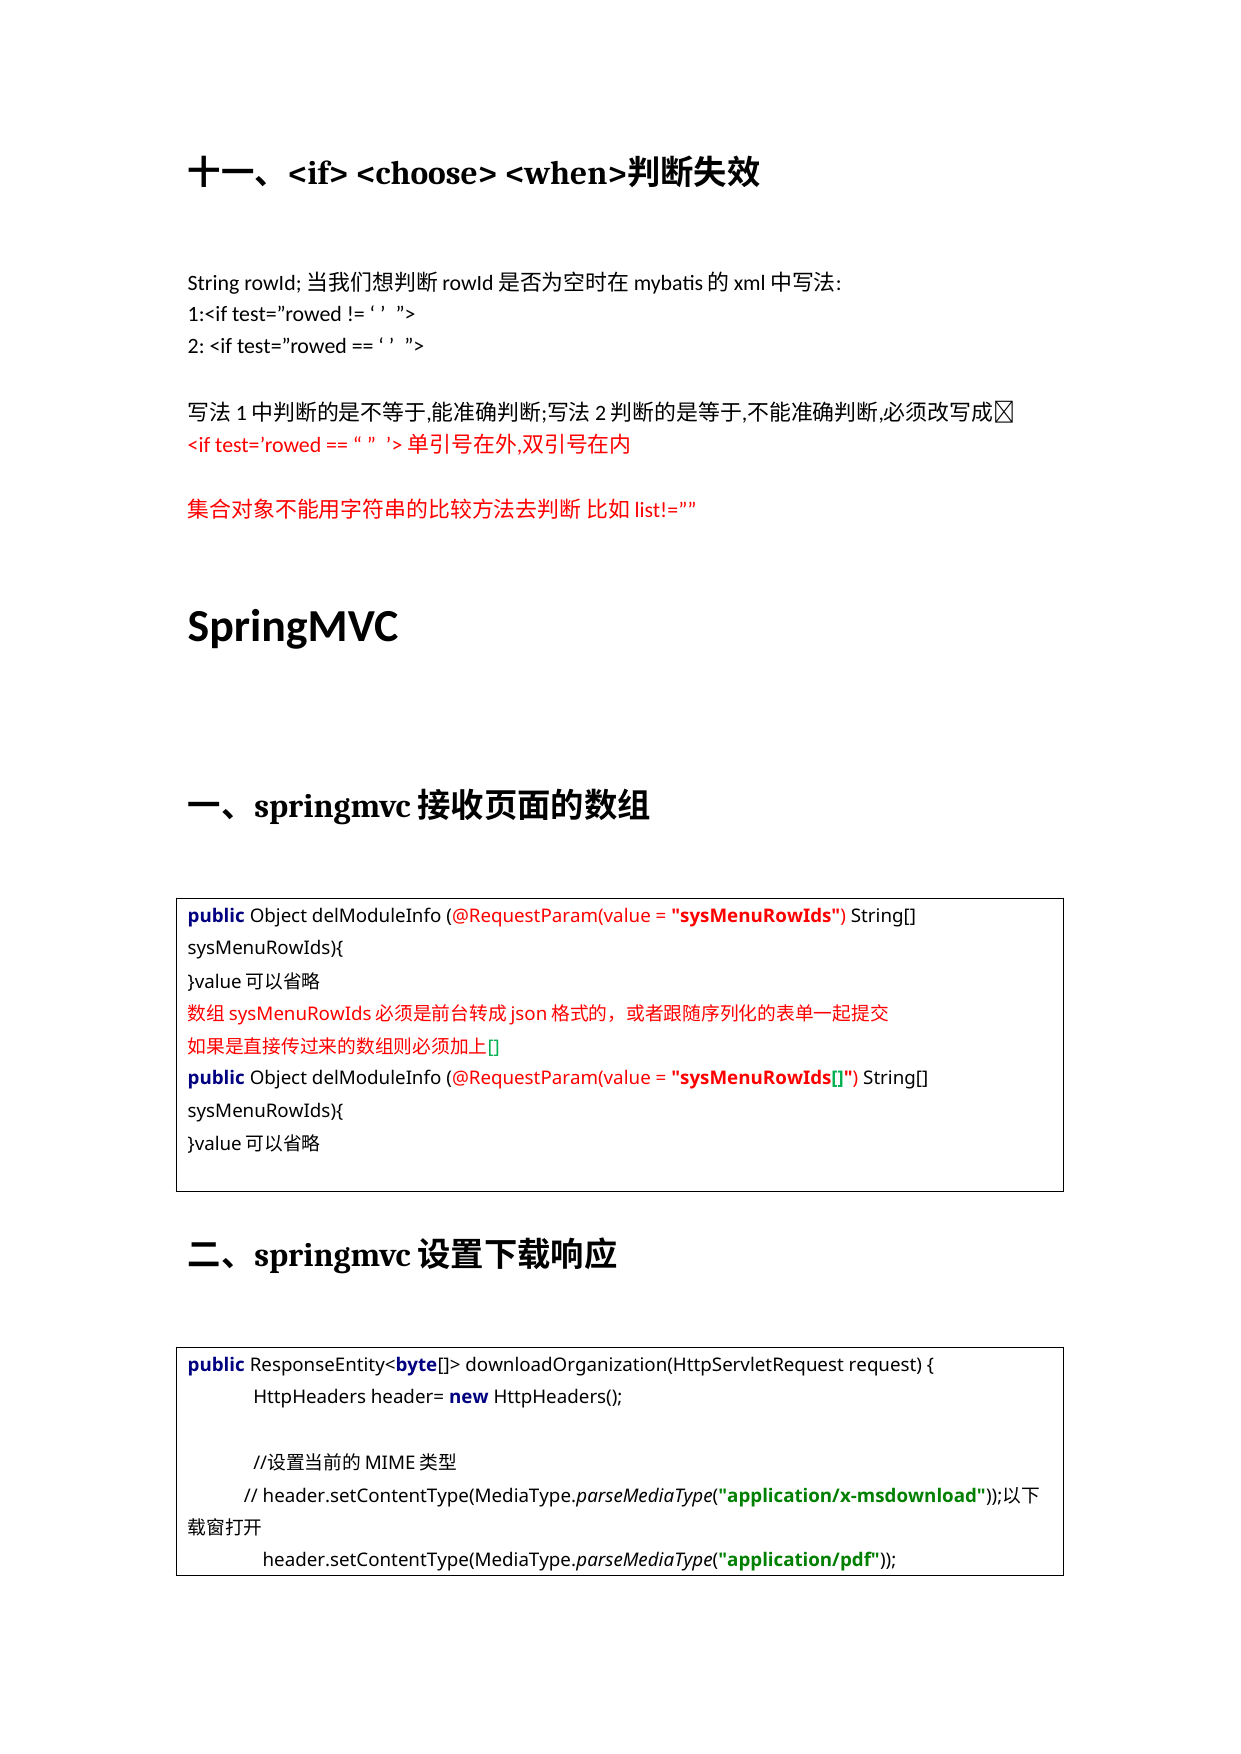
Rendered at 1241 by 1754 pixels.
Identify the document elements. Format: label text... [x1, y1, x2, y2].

text String rowId; 当我们想判断rowId是否为空时在mybatis的xml中写法: [187, 264, 1053, 297]
subtitle 十一、<if> <choose> <when>判断失效 [187, 137, 1053, 202]
text 1:<if test=”rowed != ‘ ’ ”> [187, 297, 1053, 329]
text 集合对象不能用字符串的比较方法去判断 比如list!=”” [187, 492, 1053, 524]
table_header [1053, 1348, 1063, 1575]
subtitle 二、springmvc设置下载响应 [187, 1219, 1053, 1284]
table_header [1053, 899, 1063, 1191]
text 2: <if test=”rowed == ‘ ’ ”> [187, 329, 1053, 362]
text <if test=’rowed == “ ” ’> 单引号在外,双引号在内 [187, 427, 1053, 459]
subtitle 一、springmvc接收页面的数组 [187, 771, 1053, 836]
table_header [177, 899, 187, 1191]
text 写法1中判断的是不等于,能准确判断;写法2判断的是等于,不能准确判断,必须改写成 [187, 394, 1053, 427]
subtitle SpringMVC [187, 592, 1053, 657]
